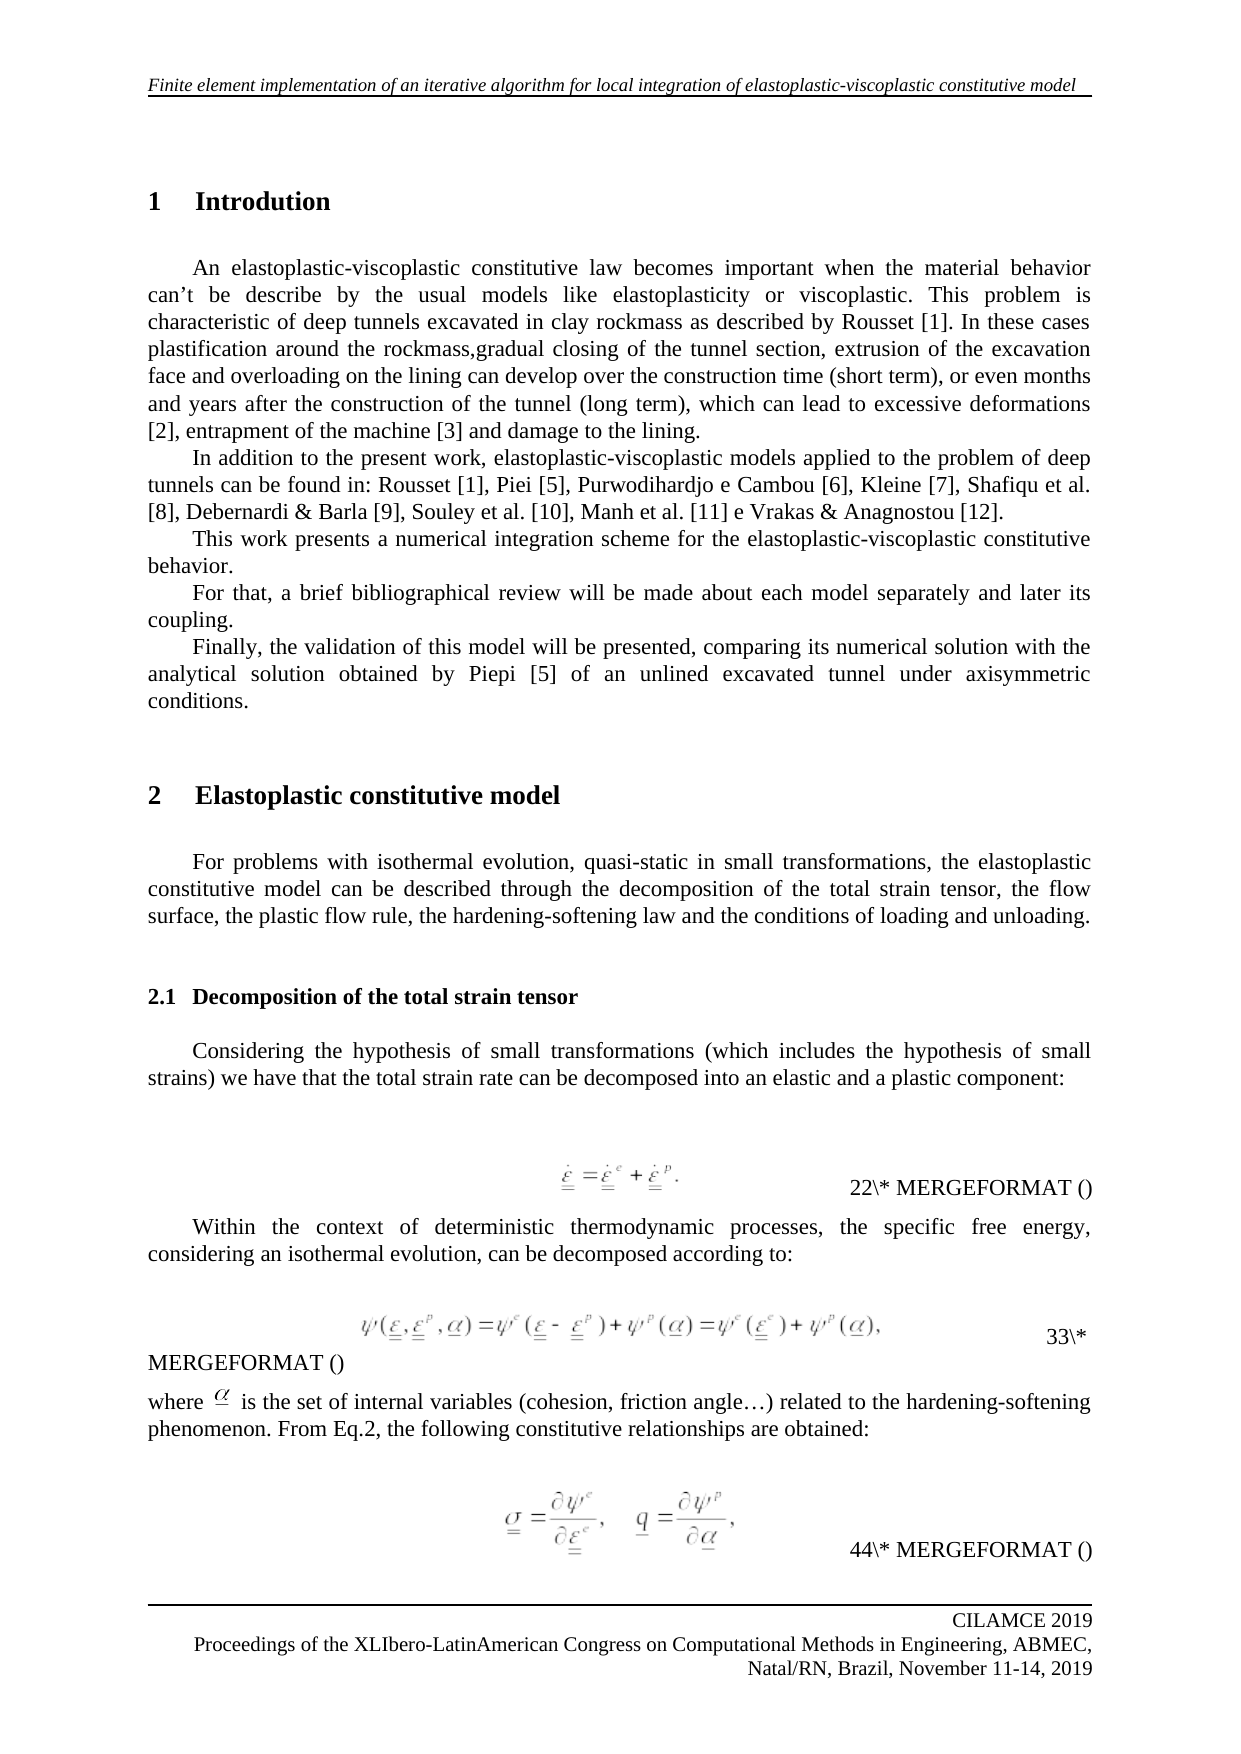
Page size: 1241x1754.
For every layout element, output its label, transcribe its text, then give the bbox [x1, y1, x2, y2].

text Within the context of deterministic thermodynamic processes, the specific free energy, considering an isothermal evolution, can be decomposed according to: [148, 1212, 1092, 1267]
text An elastoplastic-viscoplastic constitutive law becomes important when the material behavior can’t be describe by the usual models like elastoplasticity or viscoplastic. This problem is characteristic of deep tunnels excavated in clay rockmass as described by Rousset [1]. In these cases plastification around the rockmass,gradual closing of the tunnel section, extrusion of the excavation face and overloading on the lining can develop over the construction time (short term), or even months and years after the construction of the tunnel (long term), which can lead to excessive deformations [2], entrapment of the machine [3] and damage to the lining. [148, 254, 1092, 443]
text where is the set of internal variables (cohesion, friction angle…) related to the hardening-softening phenomenon. From Eq.2, the following constitutive relationships are obtained: [148, 1388, 1092, 1442]
subtitle Introdution [148, 185, 1092, 216]
text For that, a brief bibliographical review will be made about each model separately and later its coupling. [148, 579, 1092, 633]
text In addition to the present work, elastoplastic-viscoplastic models applied to the problem of deep tunnels can be found in: Rousset [1], Piei [5], Purwodihardjo e Cambou [6], Kleine [7], Shafiqu et al. [8], Debernardi & Barla [9], Souley et al. [10], Manh et al. [11] e Vrakas & Anagnostou [12]. [148, 443, 1092, 525]
text Finally, the validation of this model will be presented, comparing its numerical solution with the analytical solution obtained by Piepi [5] of an unlined excavated tunnel under axisymmetric conditions. [148, 633, 1092, 714]
subtitle Elastoplastic constitutive model [148, 779, 1092, 810]
subtitle Decomposition of the total strain tensor [148, 983, 1092, 1009]
text Considering the hypothesis of small transformations (which includes the hypothesis of small strains) we have that the total strain rate can be decomposed into an elastic and a plastic component: [148, 1036, 1092, 1091]
text For problems with isothermal evolution, quasi-static in small transformations, the elastoplastic constitutive model can be described through the decomposition of the total strain tensor, the flow surface, the plastic flow rule, the hardening-softening law and the conditions of loading and unloading. [148, 847, 1092, 929]
text This work presents a numerical integration scheme for the elastoplastic-viscoplastic constitutive behavior. [148, 525, 1092, 579]
